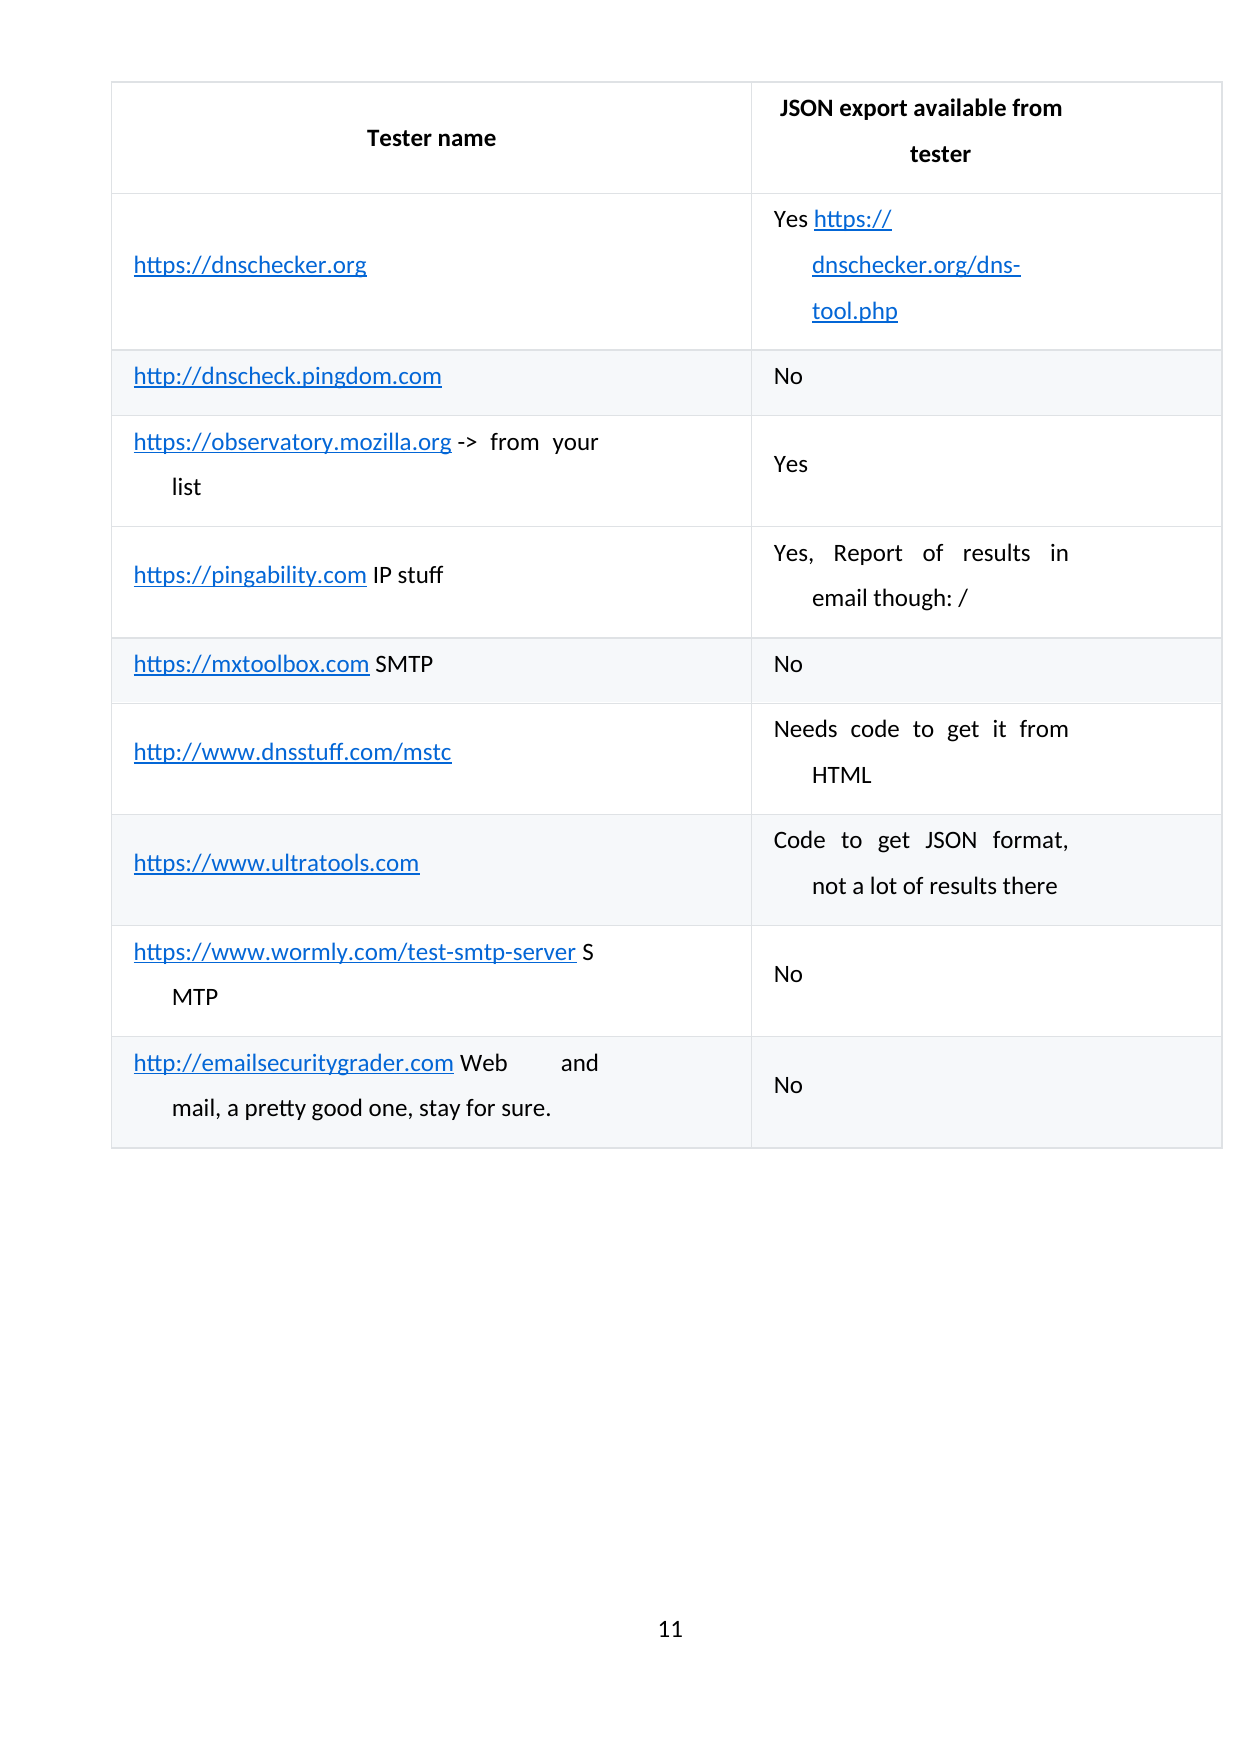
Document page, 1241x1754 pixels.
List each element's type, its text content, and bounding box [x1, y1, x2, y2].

table_cell https://mxtoolbox.com SMTP [112, 639, 751, 702]
table_cell http://www.dnsstuff.com/mstc [112, 704, 751, 813]
table_cell Yes [752, 416, 1221, 526]
table_cell http://emailsecuritygrader.com Web and mail, a pretty good one, stay for sure. [112, 1037, 751, 1147]
table_cell https://dnschecker.org [112, 194, 751, 349]
table_cell Yes https://dnschecker.org/dns-tool.php [752, 194, 1221, 349]
table_cell No [752, 926, 1221, 1036]
table_cell http://dnscheck.pingdom.com [112, 351, 751, 415]
table_cell https://pingability.com IP stuff [112, 527, 751, 637]
table_header Tester name [112, 83, 751, 192]
table_header JSON export available from tester [752, 83, 1221, 192]
table_cell Code to get JSON format, not a lot of results there [752, 815, 1221, 925]
table_cell https://www.wormly.com/test-smtp-server SMTP [112, 926, 751, 1036]
table_cell No [752, 1037, 1221, 1147]
table_cell Yes, Report of results in email though: / [752, 527, 1221, 637]
table_cell https://observatory.mozilla.org -> from your list [112, 416, 751, 526]
table_cell Needs code to get it from HTML [752, 704, 1221, 813]
table_cell https://www.ultratools.com [112, 815, 751, 925]
table_cell No [752, 639, 1221, 702]
table_cell No [752, 351, 1221, 415]
